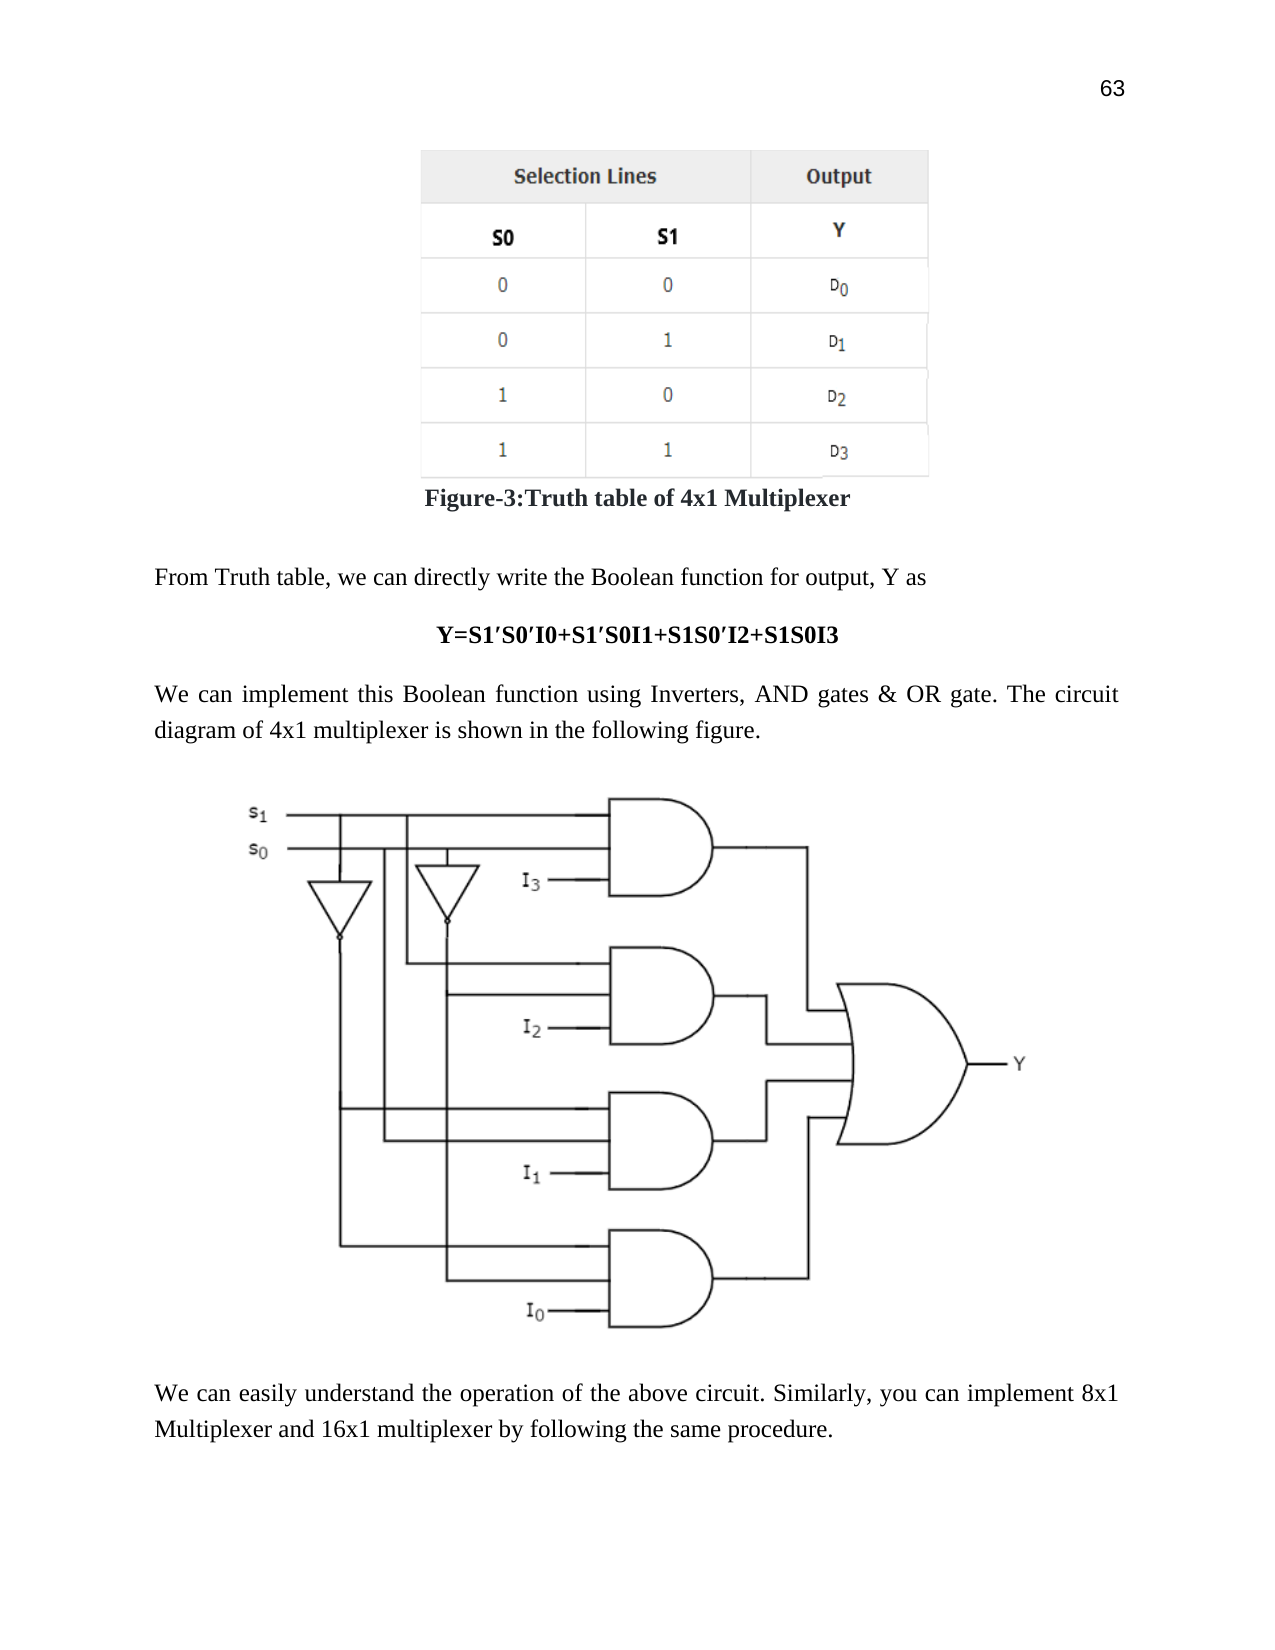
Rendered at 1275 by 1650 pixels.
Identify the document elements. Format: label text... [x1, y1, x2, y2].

text We can implement this Boolean function using Inverters, AND gates & OR gate. The circuit diagram of 4x1 multiplexer is shown in the following figure. [154, 679, 1121, 744]
text Y=S1′S0′I0+S1′S0I1+S1S0′I2+S1S0I3 [150, 620, 1125, 649]
picture [420, 150, 930, 480]
text We can easily understand the operation of the above circuit. Similarly, you can implement 8x1 Multiplexer and 16x1 multiplexer by following the same procedure. [154, 1378, 1121, 1443]
text From Truth table, we can directly write the Boolean function for output, Y as [154, 562, 1121, 590]
picture [241, 788, 1034, 1347]
text Figure-3:Truth table of 4x1 Multiplexer [150, 483, 1125, 512]
